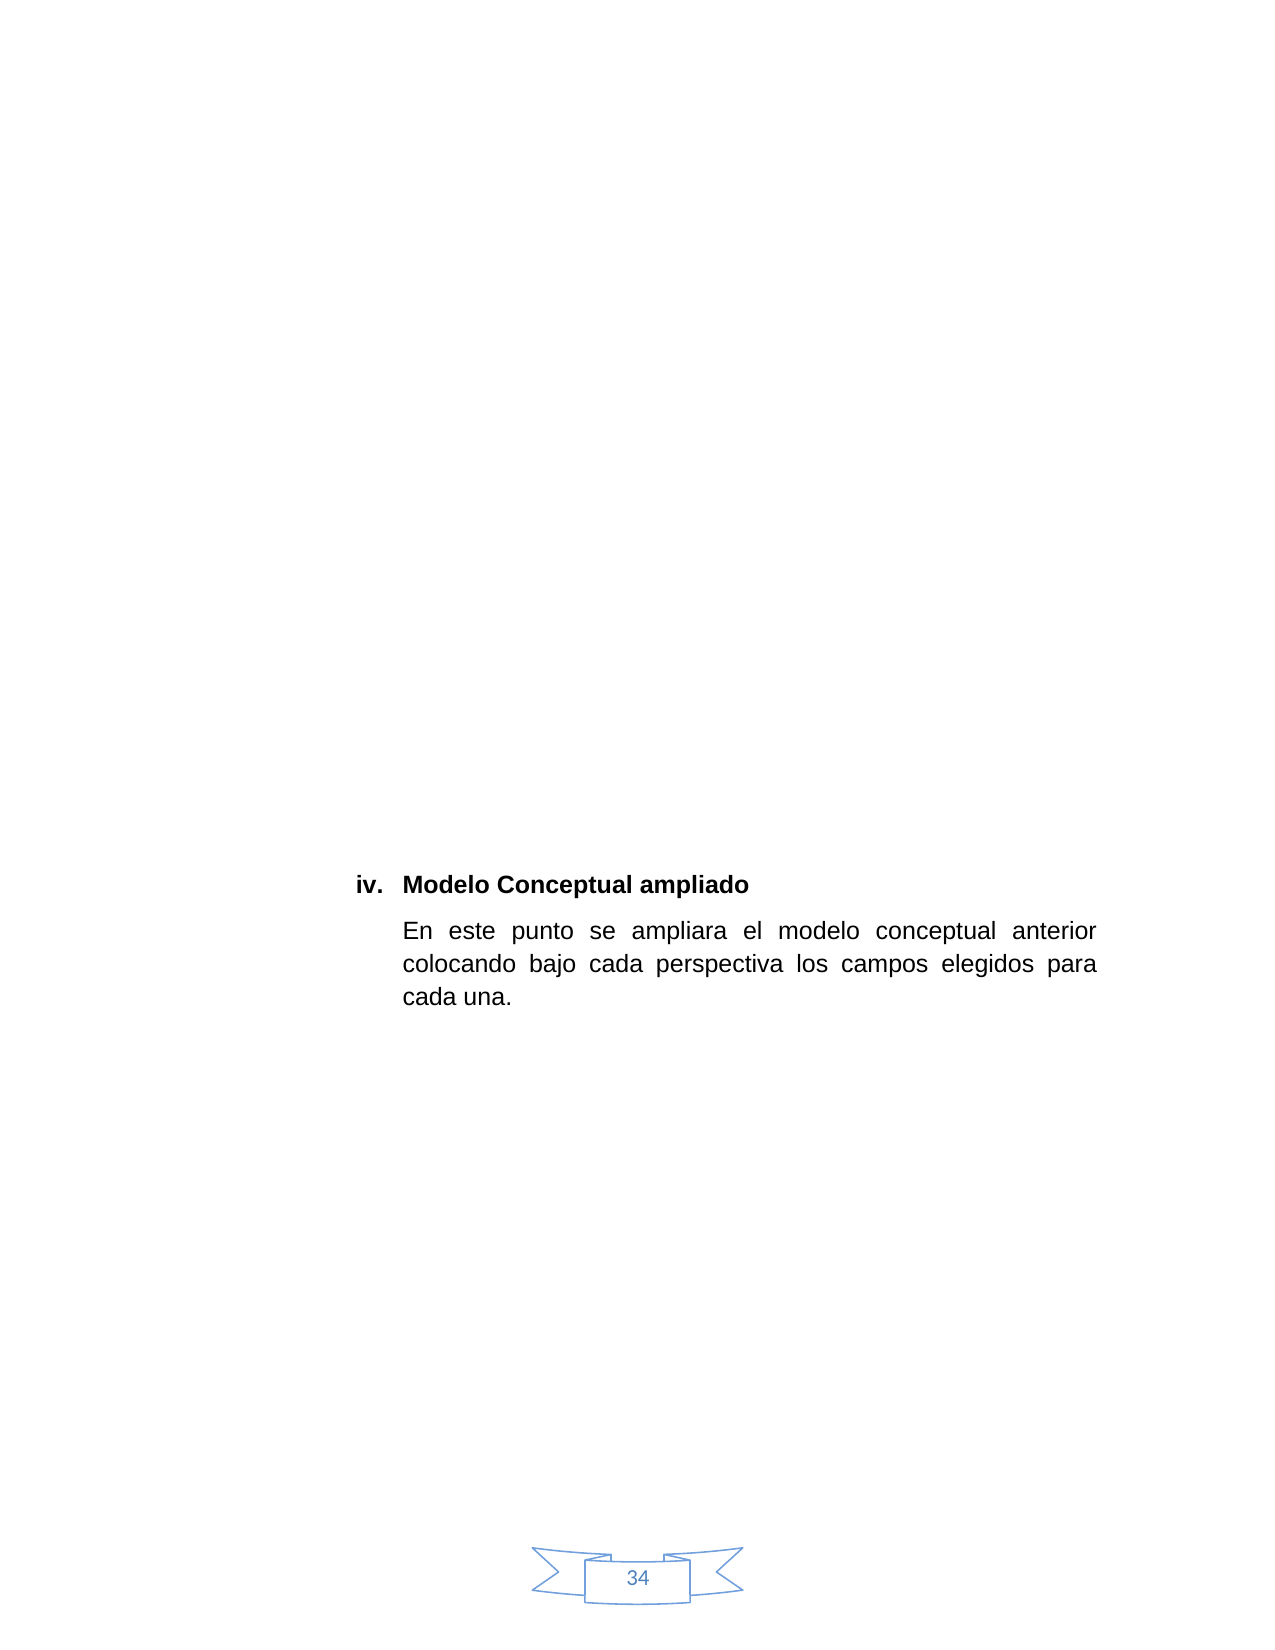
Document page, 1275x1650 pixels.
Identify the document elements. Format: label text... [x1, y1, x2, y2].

subtitle Modelo Conceptual ampliado [383, 871, 1098, 899]
text En este punto se ampliara el modelo conceptual anterior colocando bajo cada perspectiva los campos elegidos para cada una. [402, 916, 1098, 1011]
